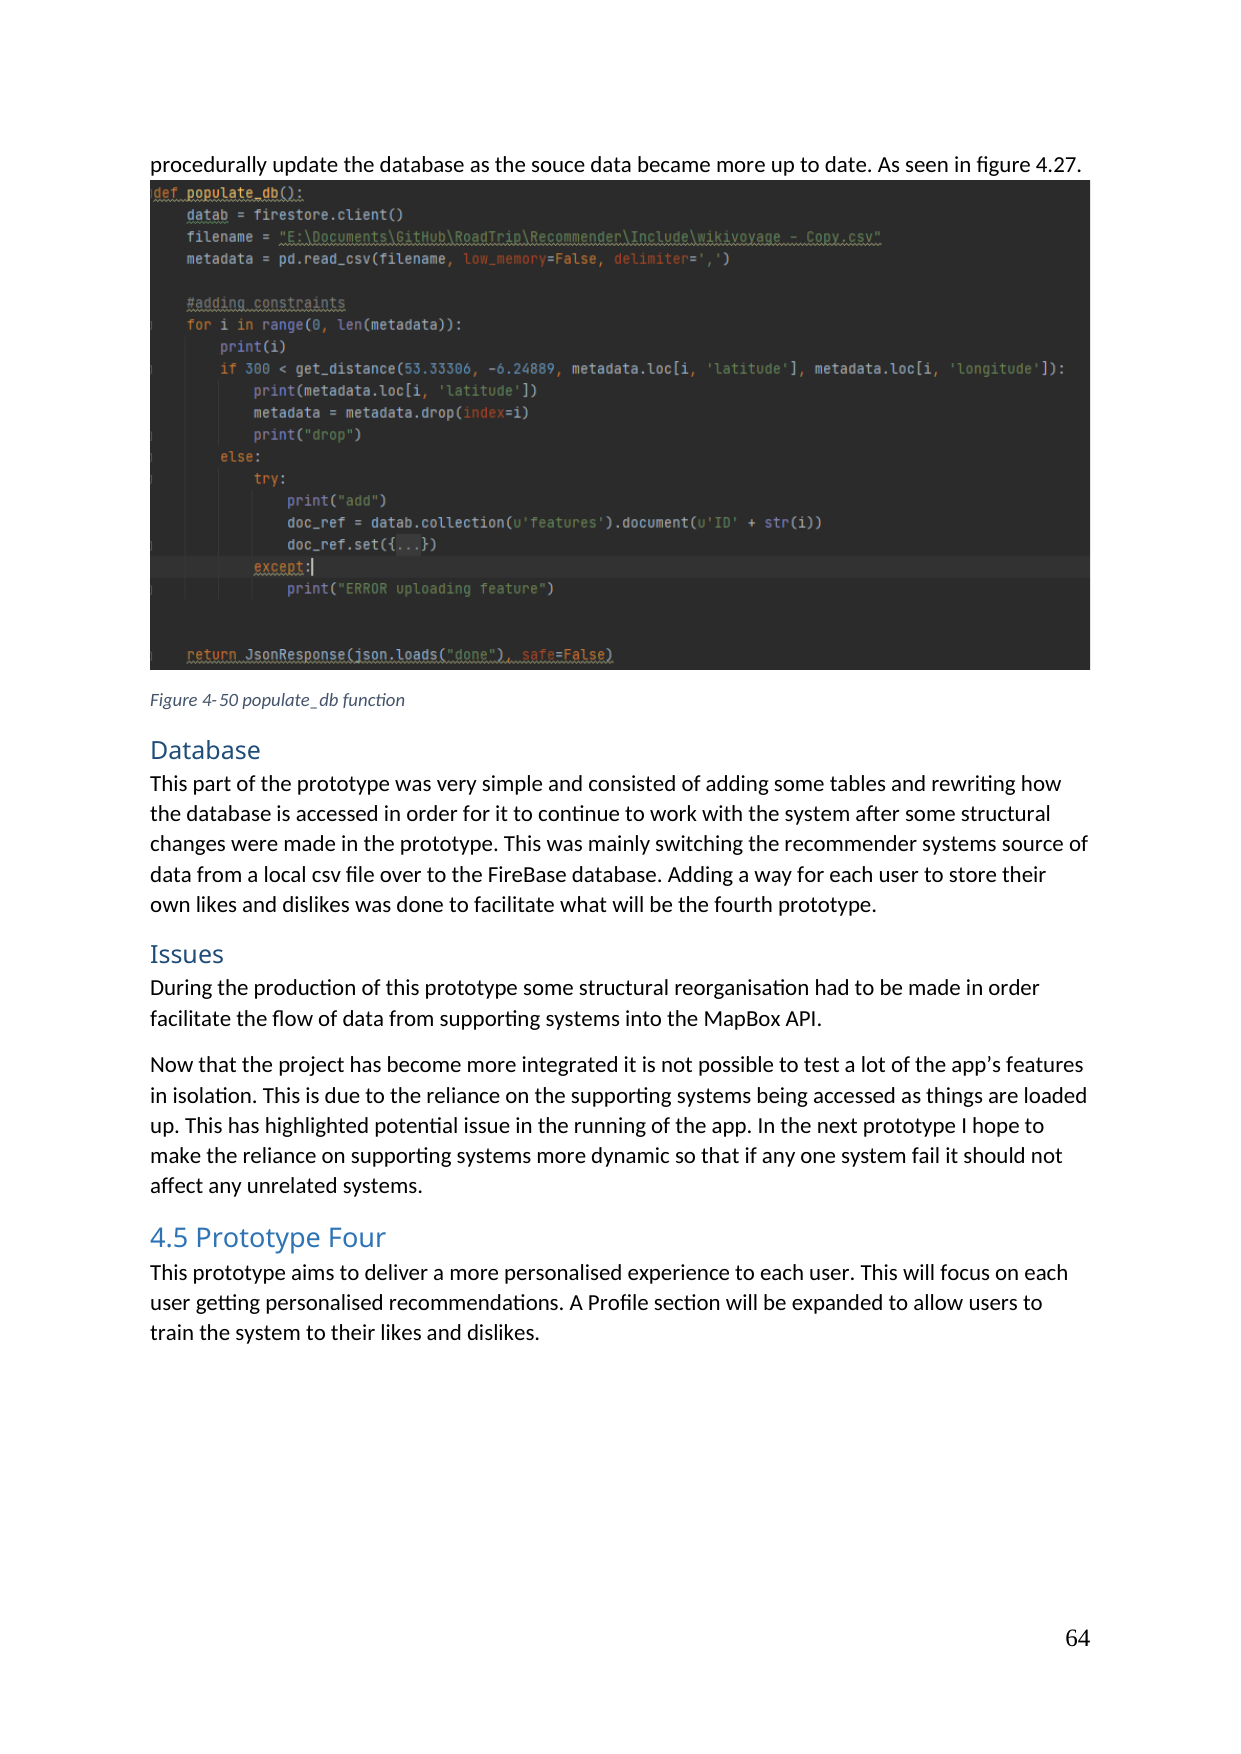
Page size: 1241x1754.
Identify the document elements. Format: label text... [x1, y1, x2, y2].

text This prototype aims to deliver a more personalised experience to each user. This will focus on each user getting personalised recommendations. A Profile section will be expanded to allow users to train the system to their likes and dislikes. [150, 1258, 1090, 1347]
picture [150, 180, 1091, 670]
text During the production of this prototype some structural reorganisation had to be made in order facilitate the flow of data from supporting systems into the MapBox API. [150, 973, 1090, 1032]
text Now that the project has become more integrated it is not possible to test a lot of the app’s features in isolation. This is due to the reliance on the supporting systems being accessed as things are loaded up. This has highlighted potential issue in the running of the app. In the next prototype I hope to make the reliance on supporting systems more dynamic so that if any one system fail it should not affect any unrelated systems. [150, 1051, 1090, 1199]
subtitle Database [150, 732, 1090, 766]
subtitle Issues [150, 937, 1090, 971]
text This part of the prototype was very simple and consisted of adding some tables and rewriting how the database is accessed in order for it to continue to work with the system after some structural changes were made in the prototype. This was mainly switching the recommender systems source of data from a local csv file over to the FireBase database. Adding a way for each user to store their own likes and dislikes was done to facilitate what will be the fourth prototype. [150, 769, 1090, 918]
subtitle 4.5 Prototype Four [150, 1218, 1090, 1255]
